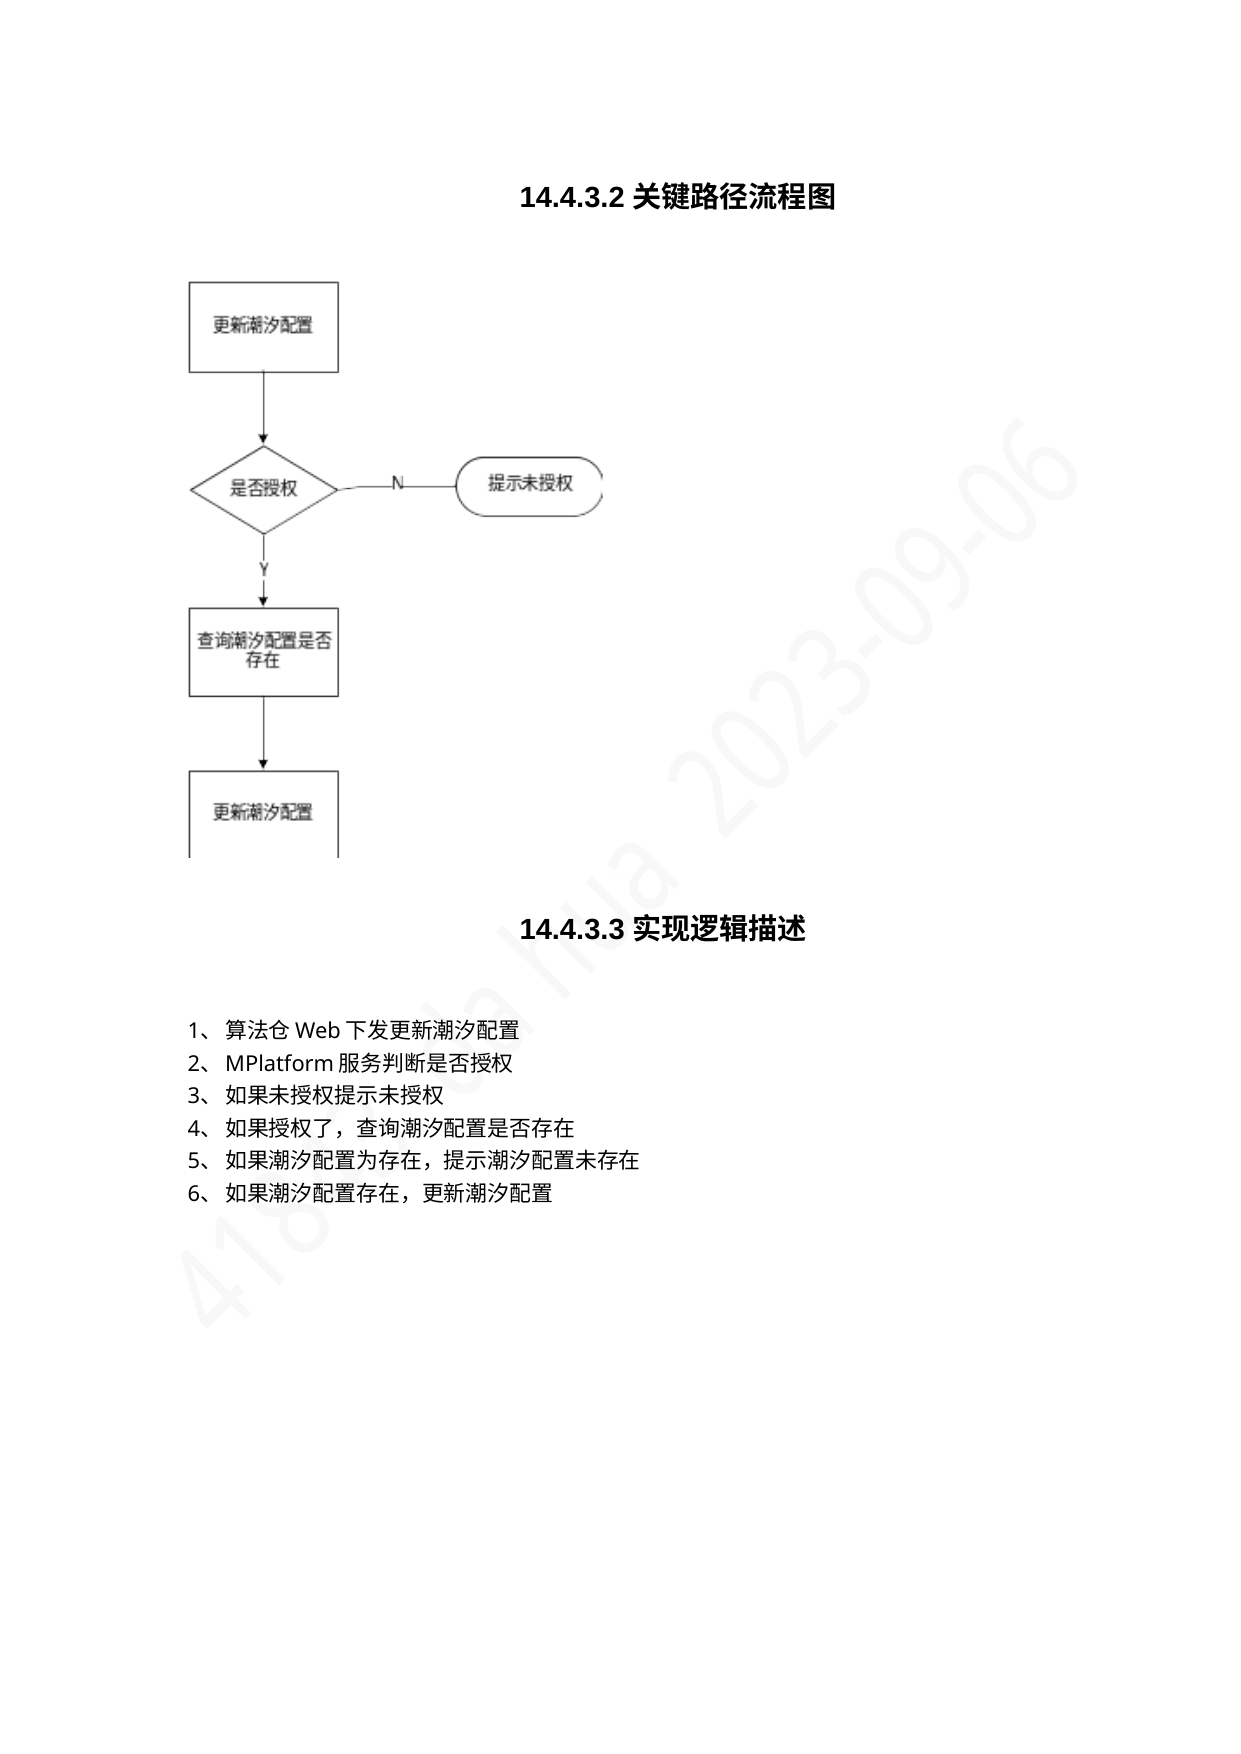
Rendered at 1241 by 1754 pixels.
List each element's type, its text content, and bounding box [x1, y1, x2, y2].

list 算法仓Web下发更新潮汐配置 [187, 1013, 1053, 1046]
list 如果授权了，查询潮汐配置是否存在 [187, 1111, 1053, 1143]
list 如果未授权提示未授权 [187, 1078, 1053, 1111]
subtitle 关键路径流程图 [519, 162, 1053, 227]
subtitle 实现逻辑描述 [519, 894, 1053, 959]
list 如果潮汐配置为存在，提示潮汐配置未存在 [187, 1143, 1053, 1176]
list MPlatform服务判断是否授权 [187, 1046, 1053, 1078]
list 如果潮汐配置存在，更新潮汐配置 [187, 1176, 1053, 1208]
